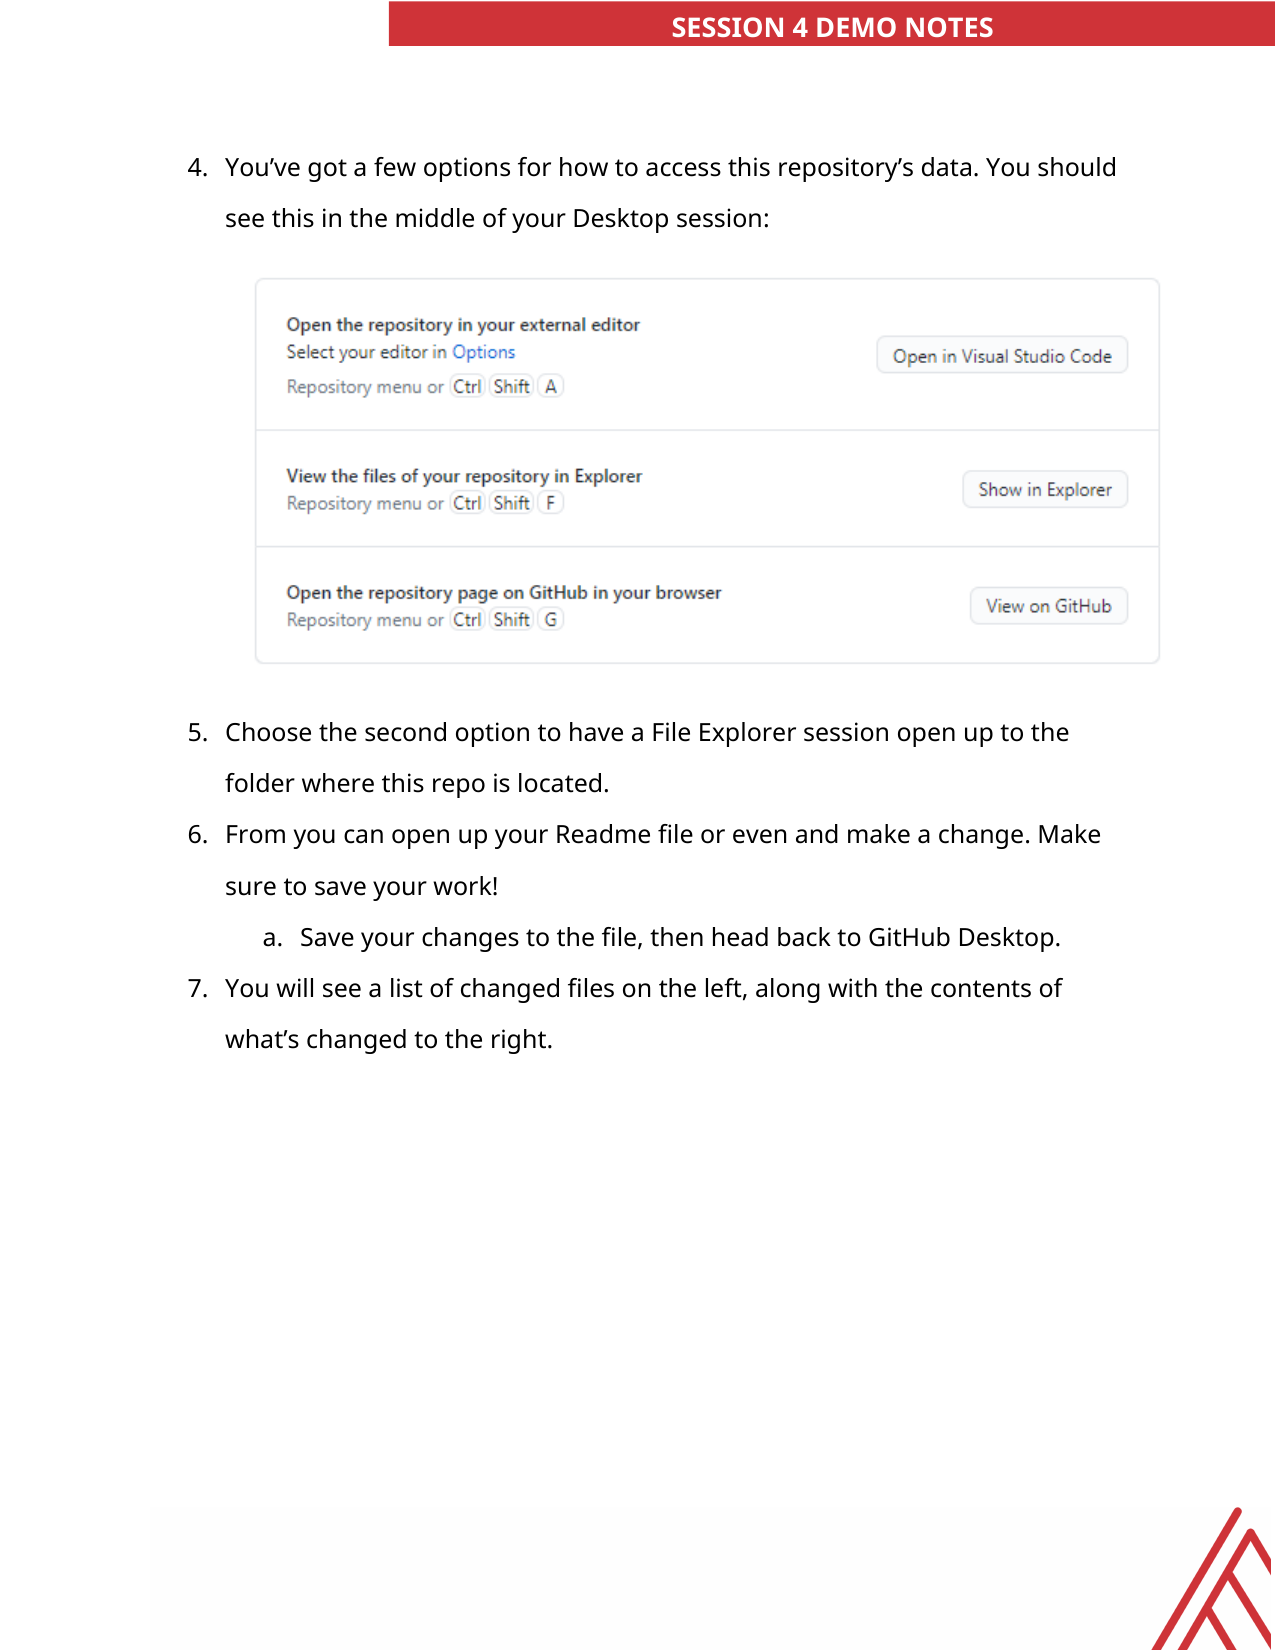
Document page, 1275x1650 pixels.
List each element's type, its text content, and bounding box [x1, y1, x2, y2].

list Save your changes to the file, then head back to GitHub Desktop. [262, 919, 1125, 953]
list You will see a list of changed files on the left, along with the contents of what’s changed to the right. [187, 970, 1125, 1055]
list Choose the second option to have a File Explorer session open up to the folder where this repo is located. [187, 715, 1125, 800]
picture [225, 252, 1200, 699]
picture [150, 1507, 1271, 1650]
list From you can open up your Readme file or even and make a change. Make sure to save your work! [187, 817, 1125, 902]
